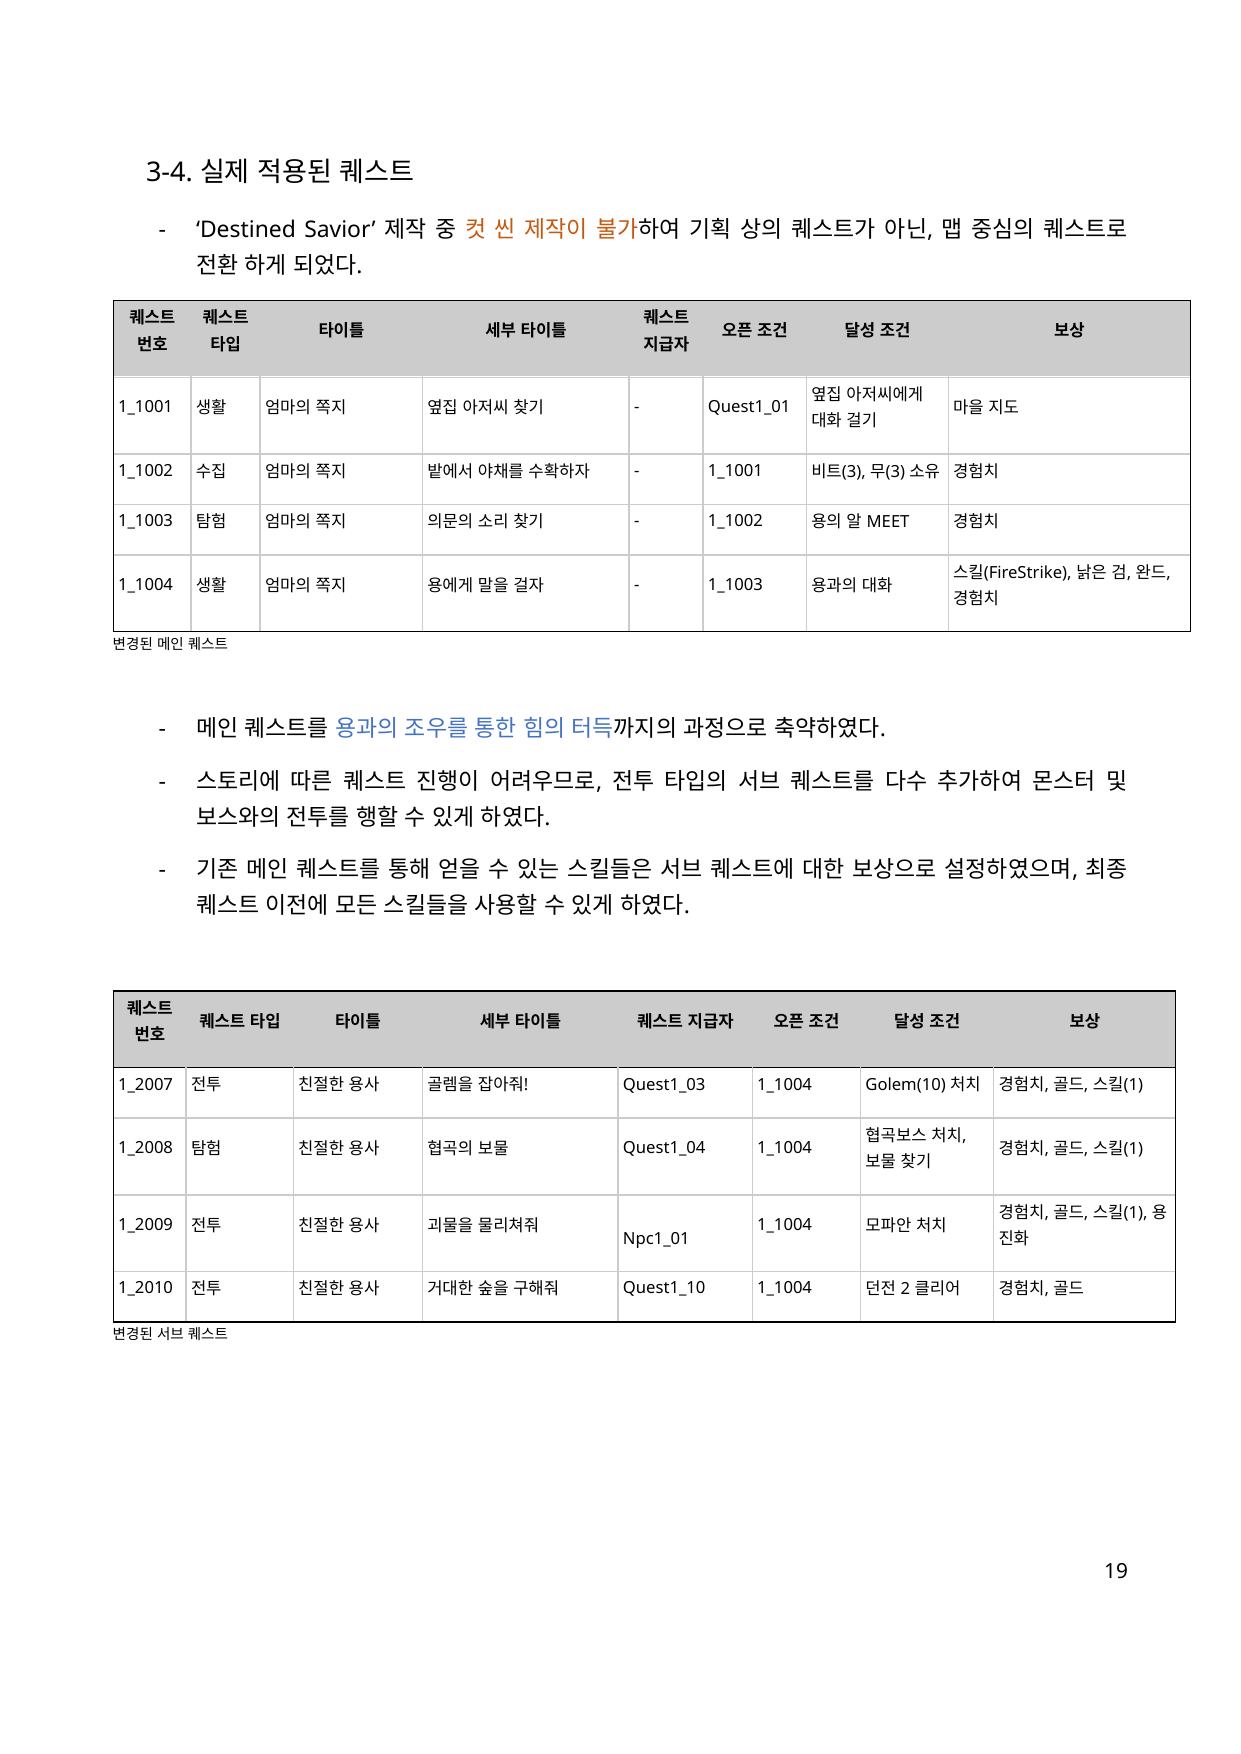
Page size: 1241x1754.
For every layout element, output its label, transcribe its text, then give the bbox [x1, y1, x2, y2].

table_cell 협곡의 보물 [423, 1119, 617, 1194]
table_cell 의문의 소리 찾기 [423, 505, 628, 554]
table_cell 1_2008 [114, 1119, 185, 1194]
table_cell 탐험 [192, 505, 259, 554]
list 메인 퀘스트를 용과의 조우를 통한 힘의 터득까지의 과정으로 축약하였다. [158, 710, 1128, 743]
table_cell 전투 [187, 1068, 293, 1117]
table_cell 친절한 용사 [294, 1119, 422, 1194]
table_cell 1_2009 [114, 1196, 185, 1271]
text 3-4. 실제 적용된 퀘스트 [112, 150, 1107, 189]
table_header 세부 타이틀 [423, 992, 617, 1067]
table_cell 괴물을 물리쳐줘 [423, 1196, 617, 1271]
table_header 타이틀 [261, 301, 422, 376]
table_cell 옆집 아저씨에게 대화 걸기 [807, 378, 948, 453]
table_cell 엄마의 쪽지 [261, 556, 422, 631]
table_header 퀘스트 지급자 [619, 992, 752, 1067]
table_cell 용의 알 MEET [807, 505, 948, 554]
table_cell 비트(3), 무(3) 소유 [807, 455, 948, 503]
table_cell 1_1001 [114, 378, 190, 453]
table_cell 거대한 숲을 구해줘 [423, 1272, 617, 1321]
table_cell 1_1004 [753, 1068, 860, 1117]
table_cell 스킬(FireStrike), 낡은 검, 완드, 경험치 [949, 556, 1190, 631]
table_cell 생활 [192, 378, 259, 453]
table_cell 전투 [187, 1272, 293, 1321]
table_cell 1_1004 [753, 1196, 860, 1271]
table_header 달성 조건 [861, 992, 993, 1067]
table_cell 1_1001 [704, 455, 806, 503]
table_cell 경험치, 골드 [994, 1272, 1175, 1321]
table_cell 1_2007 [114, 1068, 185, 1117]
table_cell 1_1004 [753, 1272, 860, 1321]
table_header 퀘스트 타입 [192, 301, 259, 376]
table_cell 경험치 [949, 505, 1190, 554]
table_cell 경험치 [949, 455, 1190, 503]
list 기존 메인 퀘스트를 통해 얻을 수 있는 스킬들은 서브 퀘스트에 대한 보상으로 설정하였으며, 최종 퀘스트 이전에 모든 스킬들을 사용할 수 있게 하였다. [158, 851, 1128, 920]
table_header 세부 타이틀 [423, 301, 628, 376]
table_cell 경험치, 골드, 스킬(1) [994, 1119, 1175, 1194]
table_cell 던전 2 클리어 [861, 1272, 993, 1321]
table_cell Golem(10) 처치 [861, 1068, 993, 1117]
table_cell 1_1004 [753, 1119, 860, 1194]
table_cell 1_1003 [704, 556, 806, 631]
table_cell Quest1_04 [619, 1119, 752, 1194]
table_cell 엄마의 쪽지 [261, 505, 422, 554]
table_cell 1_1004 [114, 556, 190, 631]
text 변경된 메인 퀘스트 [112, 632, 1128, 653]
table_cell 전투 [187, 1196, 293, 1271]
table_cell 경험치, 골드, 스킬(1), 용 진화 [994, 1196, 1175, 1271]
table_cell 경험치, 골드, 스킬(1) [994, 1068, 1175, 1117]
table_cell 탐험 [187, 1119, 293, 1194]
table_header 보상 [949, 301, 1190, 376]
table_header 퀘스트 번호 [114, 992, 185, 1067]
table_cell 골렘을 잡아줘! [423, 1068, 617, 1117]
table_cell 친절한 용사 [294, 1272, 422, 1321]
table_header 퀘스트 지급자 [630, 301, 702, 376]
table_cell 엄마의 쪽지 [261, 455, 422, 503]
table_cell Quest1_10 [619, 1272, 752, 1321]
table_cell Quest1_03 [619, 1068, 752, 1117]
table_cell 생활 [192, 556, 259, 631]
table_cell 협곡보스 처치, 보물 찾기 [861, 1119, 993, 1194]
table_cell 마을 지도 [949, 378, 1190, 453]
table_cell Quest1_01 [704, 378, 806, 453]
table_header 달성 조건 [807, 301, 948, 376]
table_cell 용에게 말을 걸자 [423, 556, 628, 631]
table_header 오픈 조건 [753, 992, 860, 1067]
table_header 퀘스트 타입 [187, 992, 293, 1067]
table_cell 1_1002 [704, 505, 806, 554]
table_header 보상 [994, 992, 1175, 1067]
table_cell - [630, 556, 702, 631]
table_cell - [630, 505, 702, 554]
table_cell 옆집 아저씨 찾기 [423, 378, 628, 453]
text 변경된 서브 퀘스트 [112, 1323, 1128, 1344]
table_header 타이틀 [294, 992, 422, 1067]
table_cell - [630, 378, 702, 453]
table_cell 1_2010 [114, 1272, 185, 1321]
table_cell 친절한 용사 [294, 1196, 422, 1271]
table_header 퀘스트 번호 [114, 301, 190, 376]
table_cell 엄마의 쪽지 [261, 378, 422, 453]
list ‘Destined Savior’ 제작 중 컷 씬 제작이 불가하여 기획 상의 퀘스트가 아닌, 맵 중심의 퀘스트로 전환 하게 되었다. [158, 211, 1128, 281]
table_cell 수집 [192, 455, 259, 503]
table_cell 밭에서 야채를 수확하자 [423, 455, 628, 503]
table_cell - [630, 455, 702, 503]
list 스토리에 따른 퀘스트 진행이 어려우므로, 전투 타입의 서브 퀘스트를 다수 추가하여 몬스터 및 보스와의 전투를 행할 수 있게 하였다. [158, 763, 1128, 832]
table_cell 용과의 대화 [807, 556, 948, 631]
table_cell 모파안 처치 [861, 1196, 993, 1271]
table_cell Npc1_01 [619, 1196, 752, 1271]
table_cell 친절한 용사 [294, 1068, 422, 1117]
table_cell 1_1002 [114, 455, 190, 503]
table_cell 1_1003 [114, 505, 190, 554]
table_header 오픈 조건 [704, 301, 806, 376]
